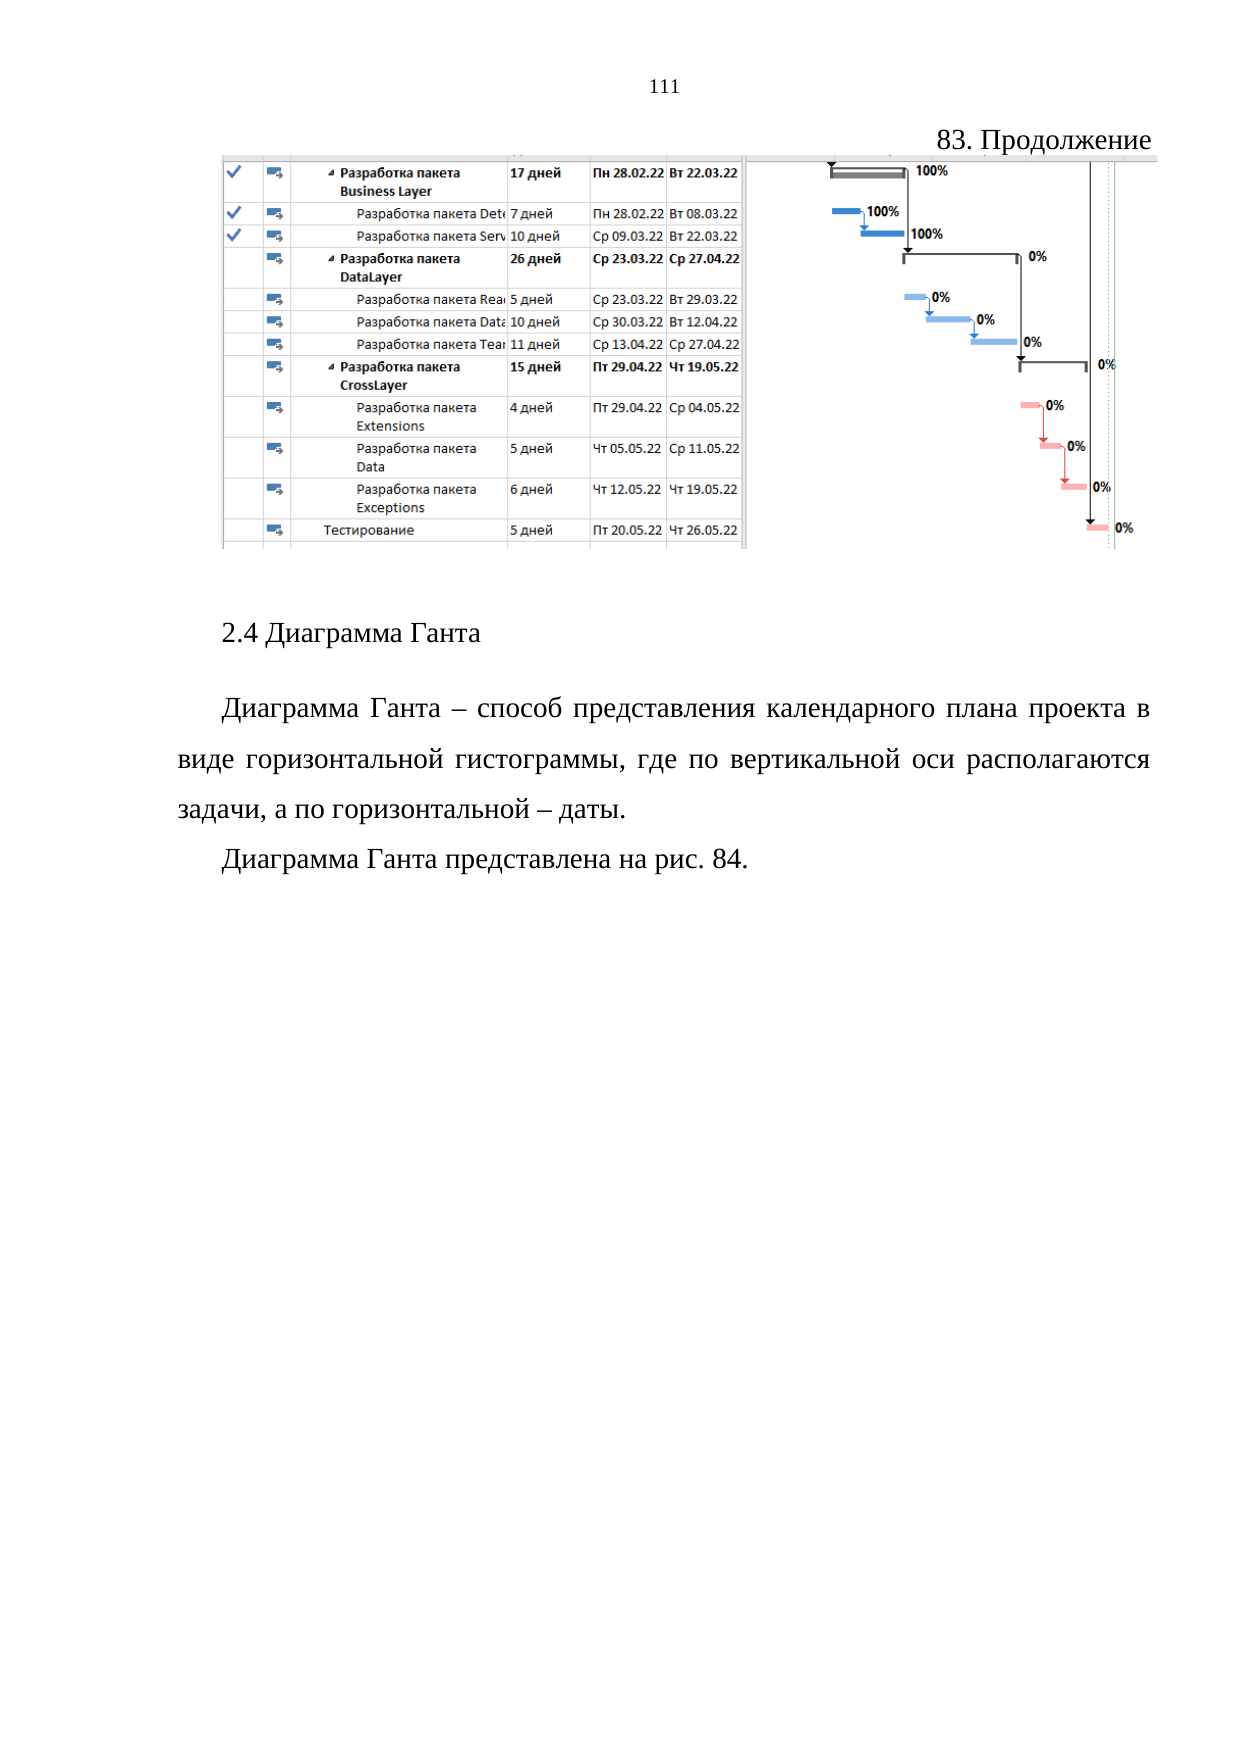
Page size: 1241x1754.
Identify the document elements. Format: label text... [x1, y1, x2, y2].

text 2.4 Диаграмма Ганта [177, 615, 1152, 649]
picture [221, 155, 1158, 549]
text Диаграмма Ганта – способ представления календарного плана проекта в виде горизонтальной гистограммы, где по вертикальной оси располагаются задачи, а по горизонтальной – даты. [177, 691, 1152, 825]
text 83. Продолжение [177, 122, 1152, 156]
text Диаграмма Ганта представлена на рис. 84. [177, 841, 1152, 875]
